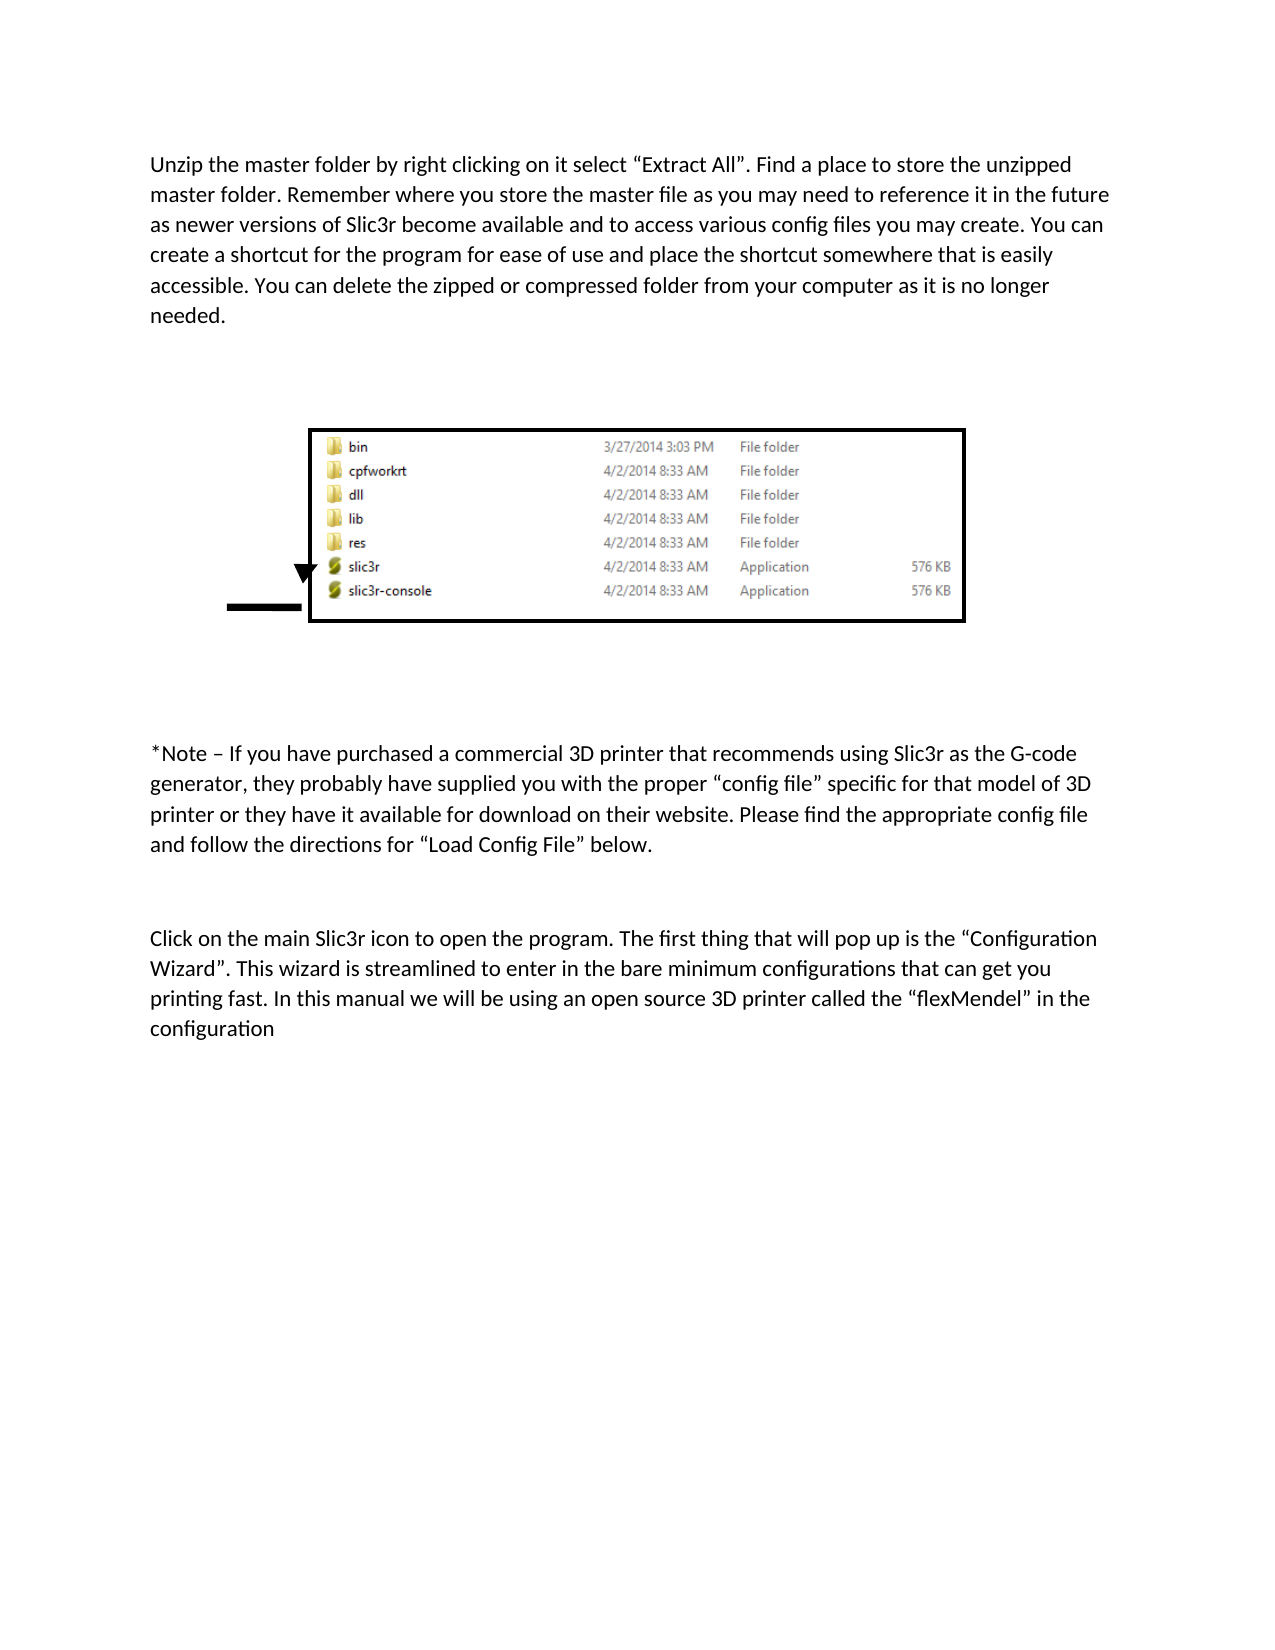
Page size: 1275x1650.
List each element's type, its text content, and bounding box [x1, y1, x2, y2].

picture [326, 437, 951, 599]
text Click on the main Slic3r icon to open the program. The first thing that will pop up is the “Configuration Wizard”. This wizard is streamlined to enter in the bare minimum configurations that can get you printing fast. In this manual we will be using an open source 3D printer called the “flexMendel” in the configuration [150, 924, 1125, 1042]
text Unzip the master folder by right clicking on it select “Extract All”. Find a place to store the unzipped master folder. Remember where you store the master file as you may need to reference it in the future as newer versions of Slic3r become available and to access various config files you may create. You can create a shortcut for the program for ease of use and place the shortcut somewhere that is easily accessible. You can delete the zipped or compressed folder from your computer as it is no longer needed. [150, 150, 1125, 329]
text *Note – If you have purchased a commercial 3D printer that recommends using Slic3r as the G-code generator, they probably have supplied you with the proper “config file” specific for that model of 3D printer or they have it available for download on their website. Please find the appropriate config file and follow the directions for “Load Config File” below. [150, 739, 1125, 858]
